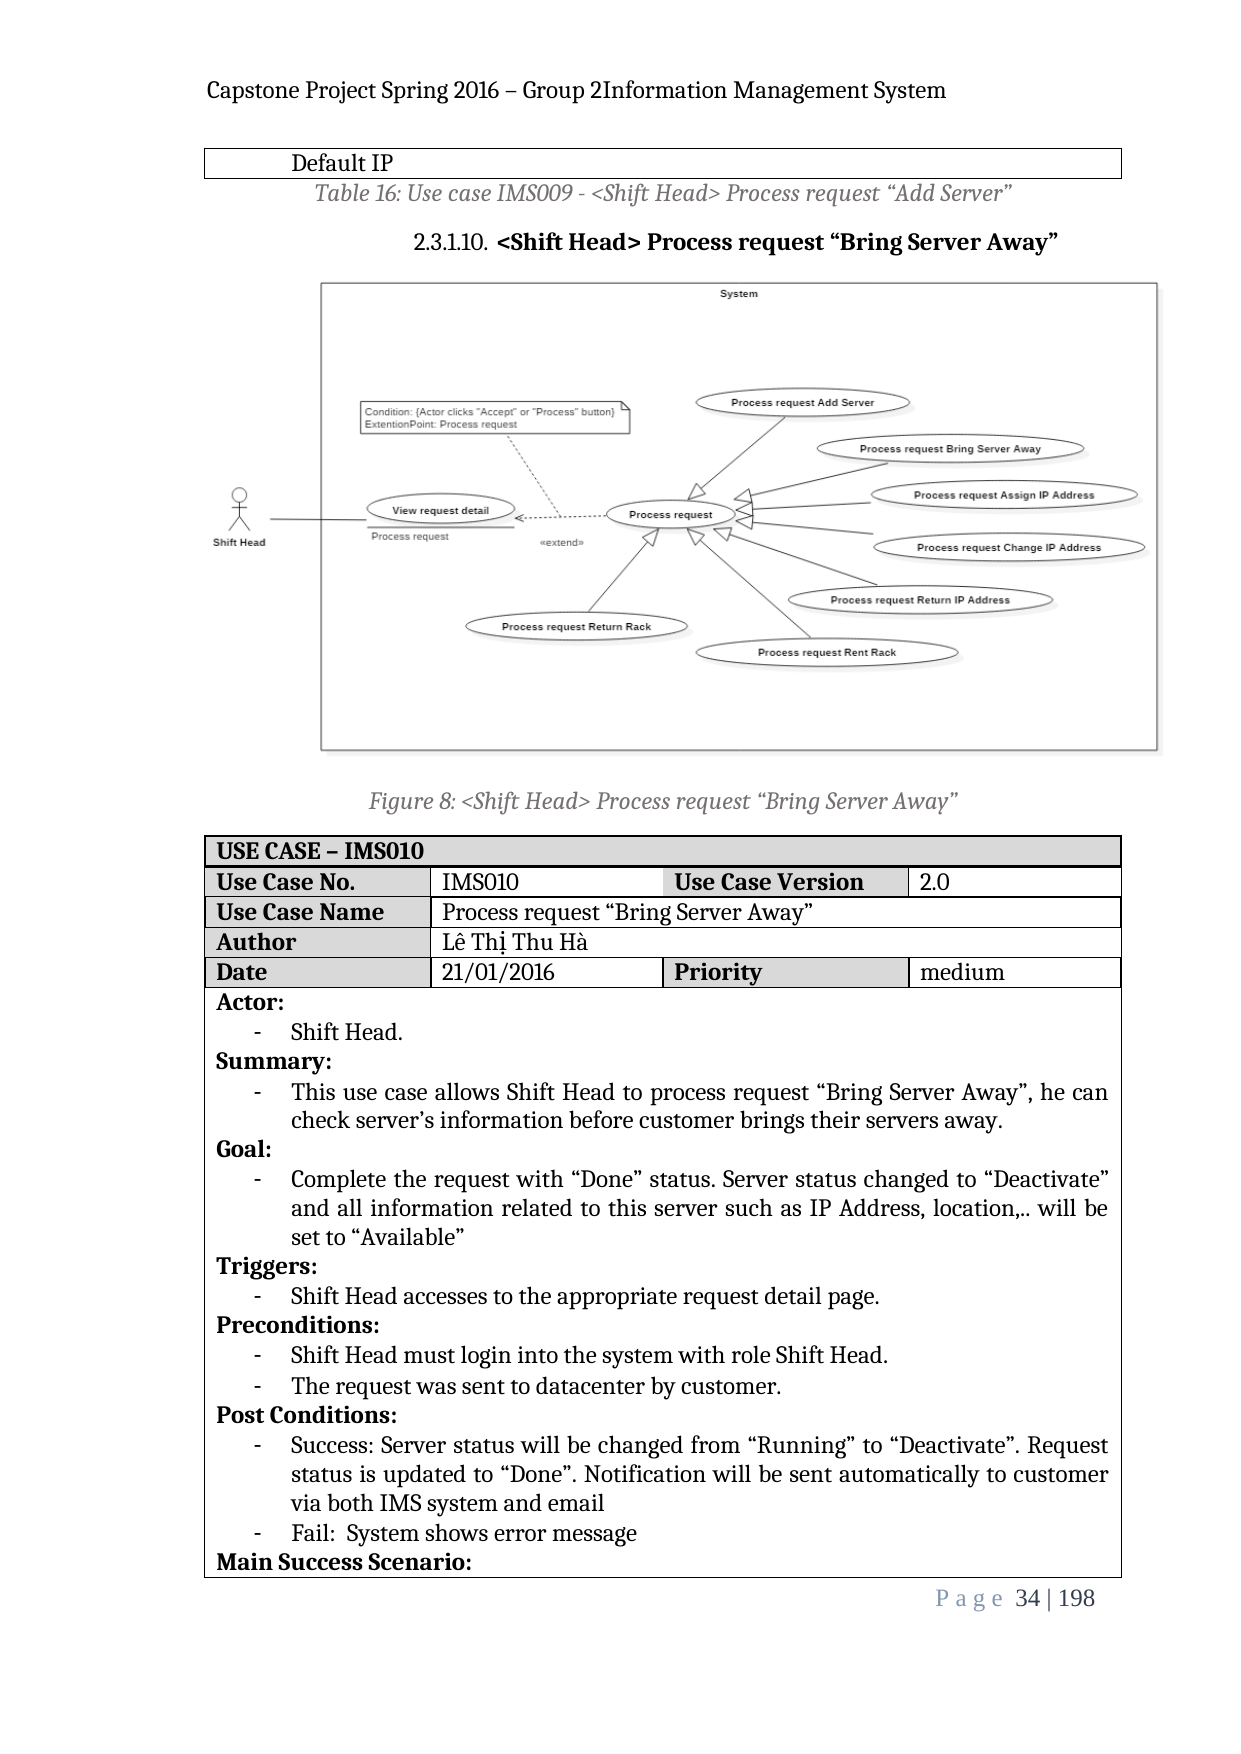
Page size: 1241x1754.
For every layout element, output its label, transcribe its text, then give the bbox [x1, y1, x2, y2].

text Table : Use case IMS009 - <Shift Head> Process request “Add Server” [207, 179, 1122, 207]
table_cell Lê Thị Thu Hà [431, 928, 1121, 957]
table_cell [205, 988, 1121, 1577]
table_cell Author [205, 928, 430, 957]
table_cell 21/01/2016 [432, 958, 662, 987]
table_cell Process request “Bring Server Away” [432, 898, 1120, 927]
table_cell Use Case Name [206, 897, 430, 927]
table_header USE CASE – IMS010 [206, 837, 1120, 865]
table_cell Use Case No. [205, 868, 430, 896]
text Figure 8: <Shift Head> Process request “Bring Server Away” [207, 787, 1122, 816]
table_cell 2.0 [909, 868, 1121, 896]
table_cell Priority [664, 958, 908, 987]
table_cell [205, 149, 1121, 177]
subtitle <Shift Head> Process request “Bring Server Away” [413, 228, 1122, 257]
picture [206, 258, 1182, 768]
table_cell Date [206, 958, 430, 987]
table_cell medium [910, 958, 1120, 987]
table_cell IMS010 [431, 868, 663, 896]
table_cell Use Case Version [663, 868, 908, 896]
